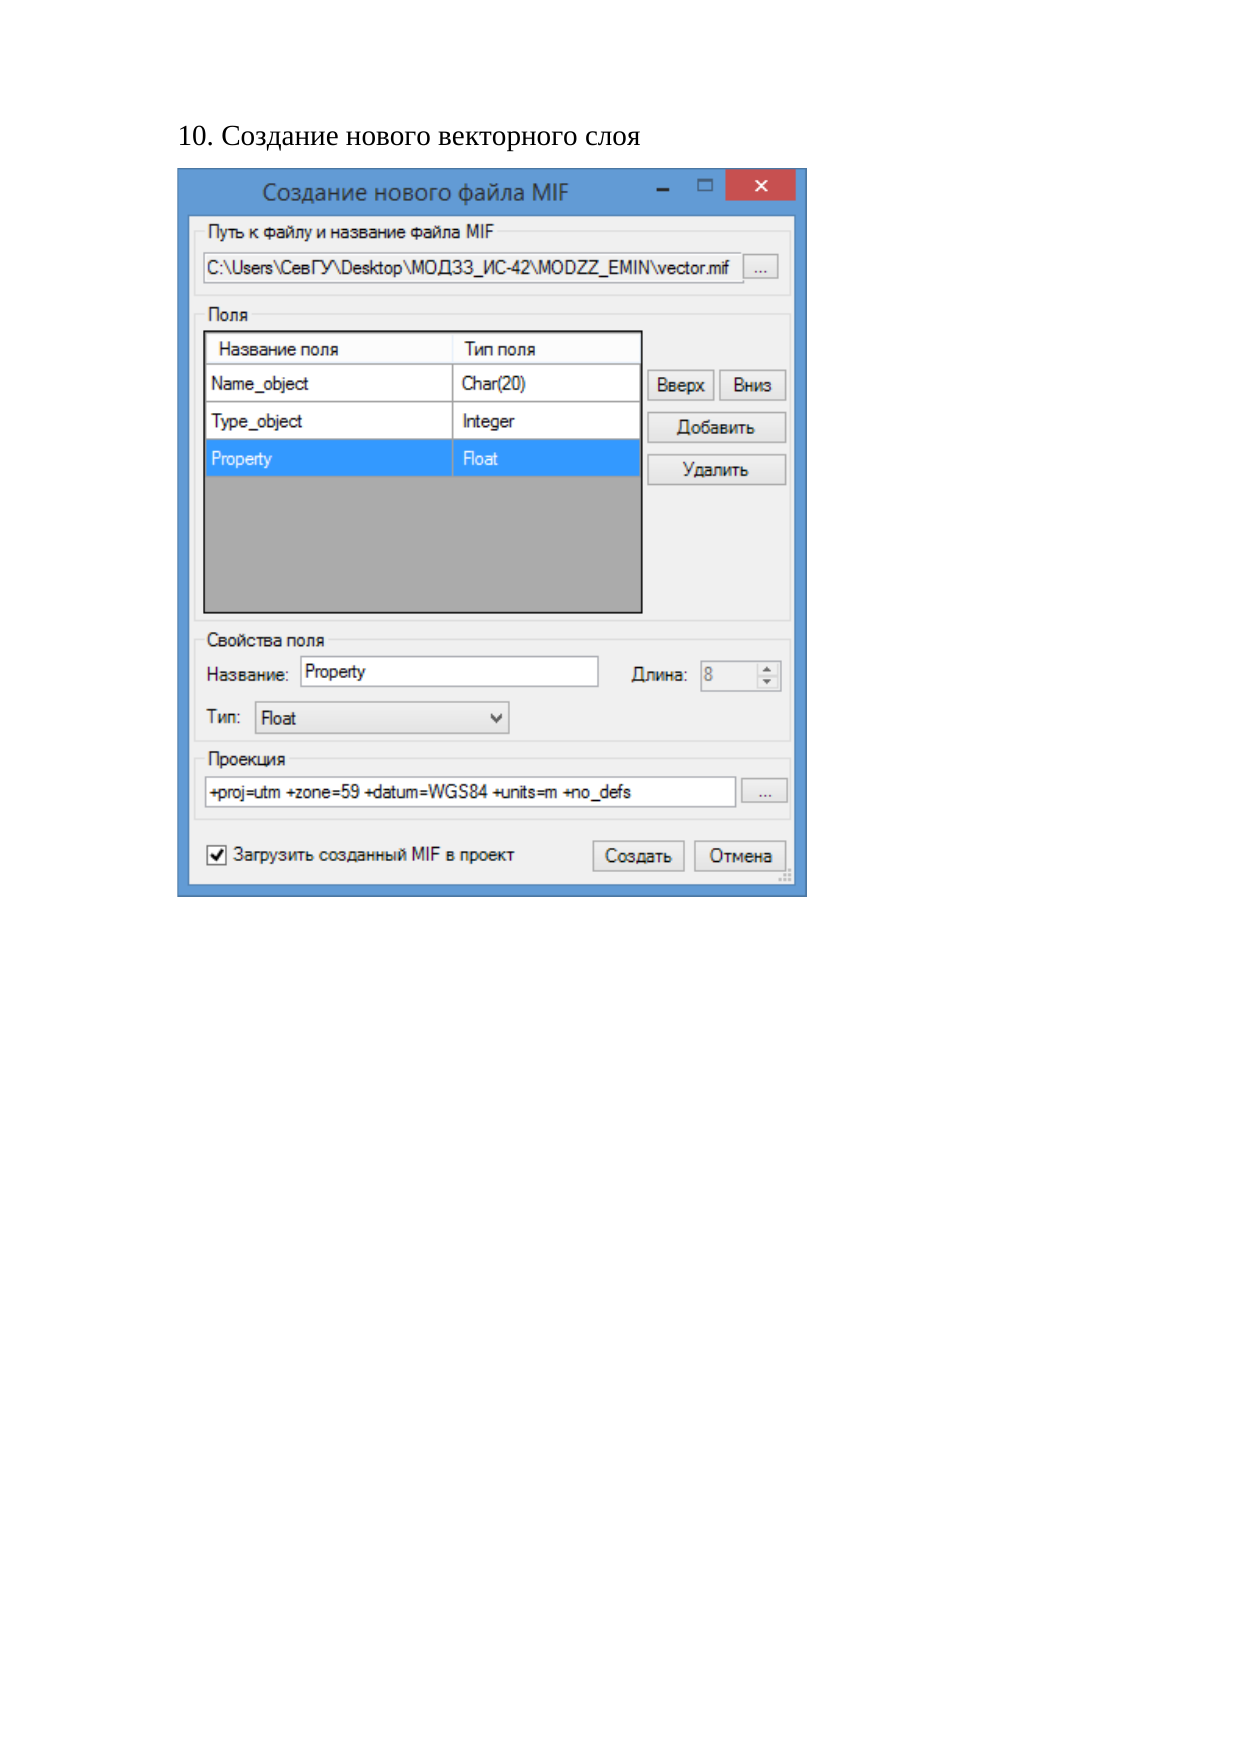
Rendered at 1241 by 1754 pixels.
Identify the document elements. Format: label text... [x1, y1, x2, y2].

text 10. Создание нового векторного слоя [177, 118, 1152, 152]
picture [177, 168, 807, 897]
